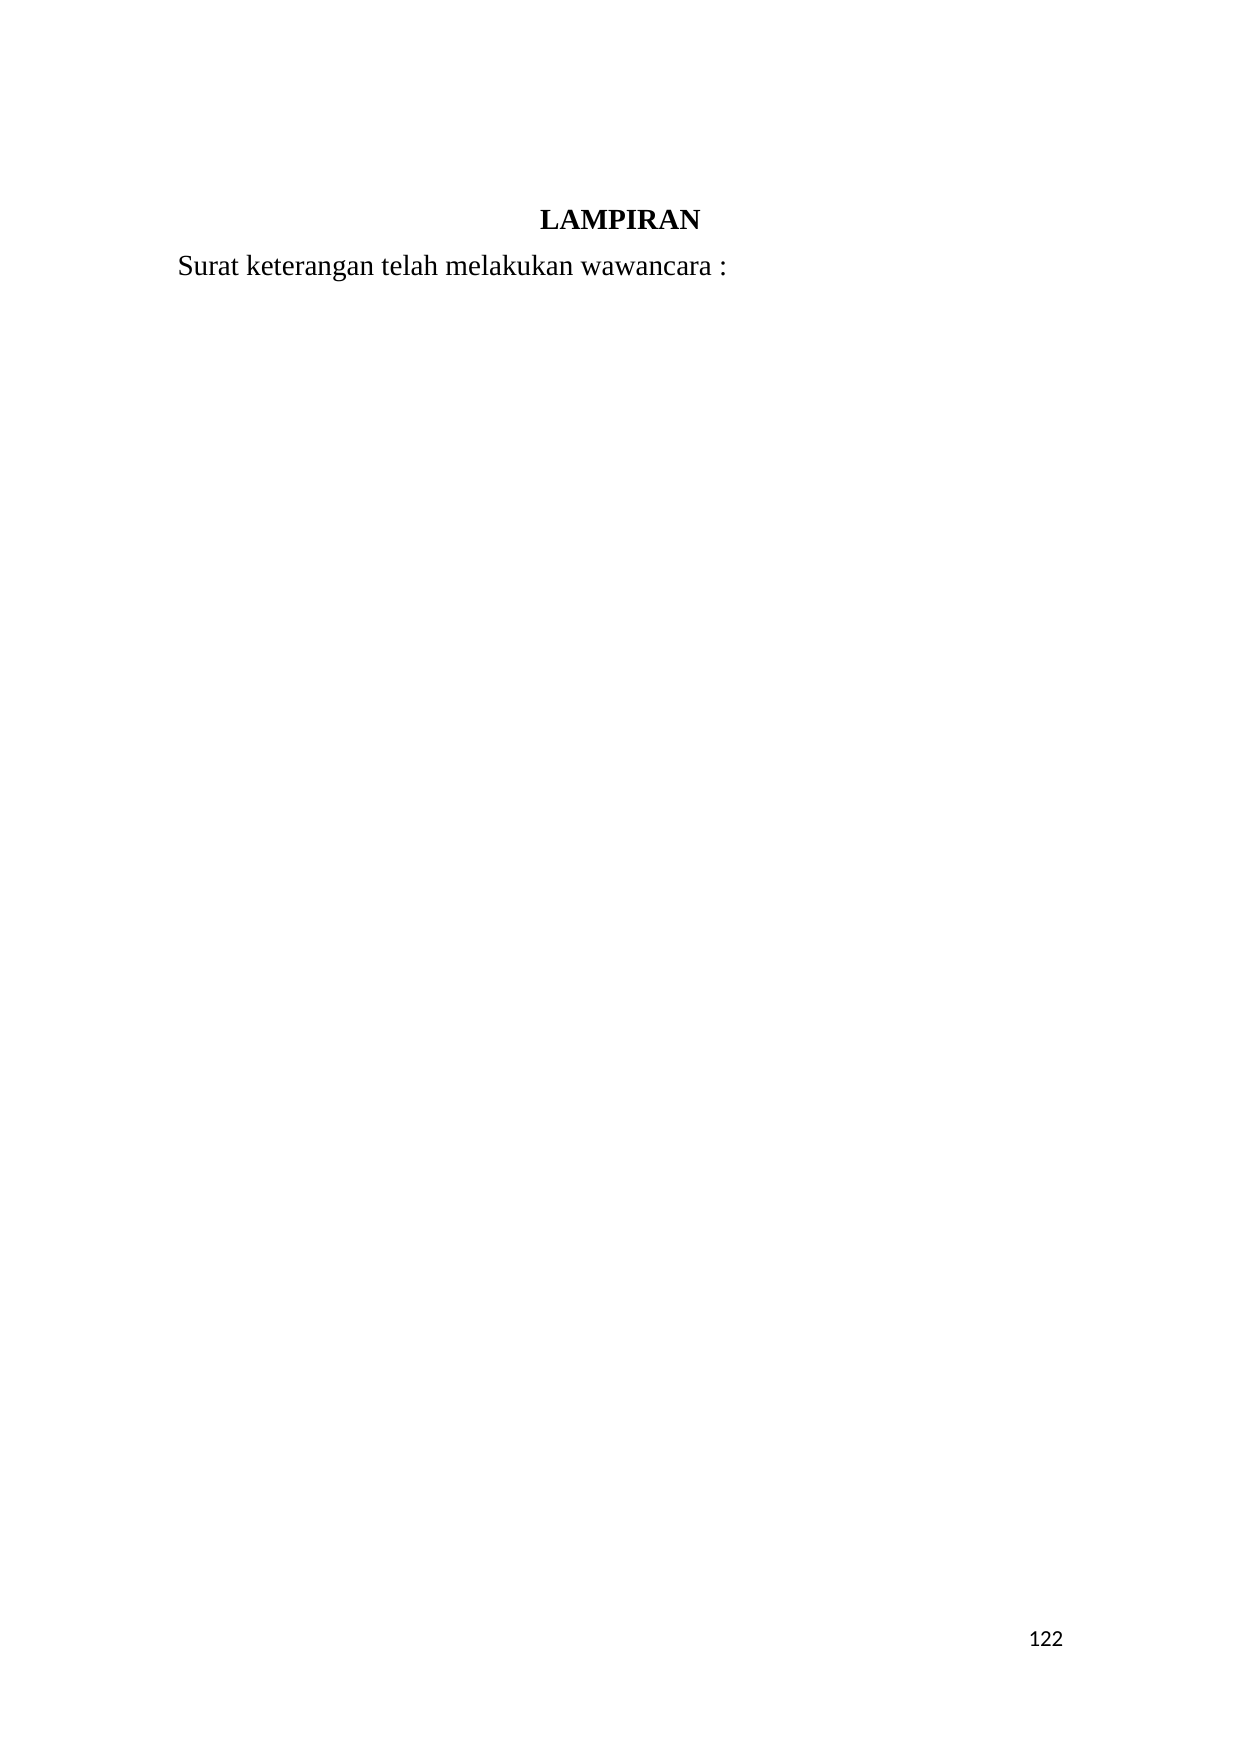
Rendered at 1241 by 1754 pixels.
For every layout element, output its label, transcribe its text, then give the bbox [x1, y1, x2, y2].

subtitle LAMPIRAN [177, 202, 1063, 236]
text Surat keterangan telah melakukan wawancara : [177, 248, 1063, 282]
